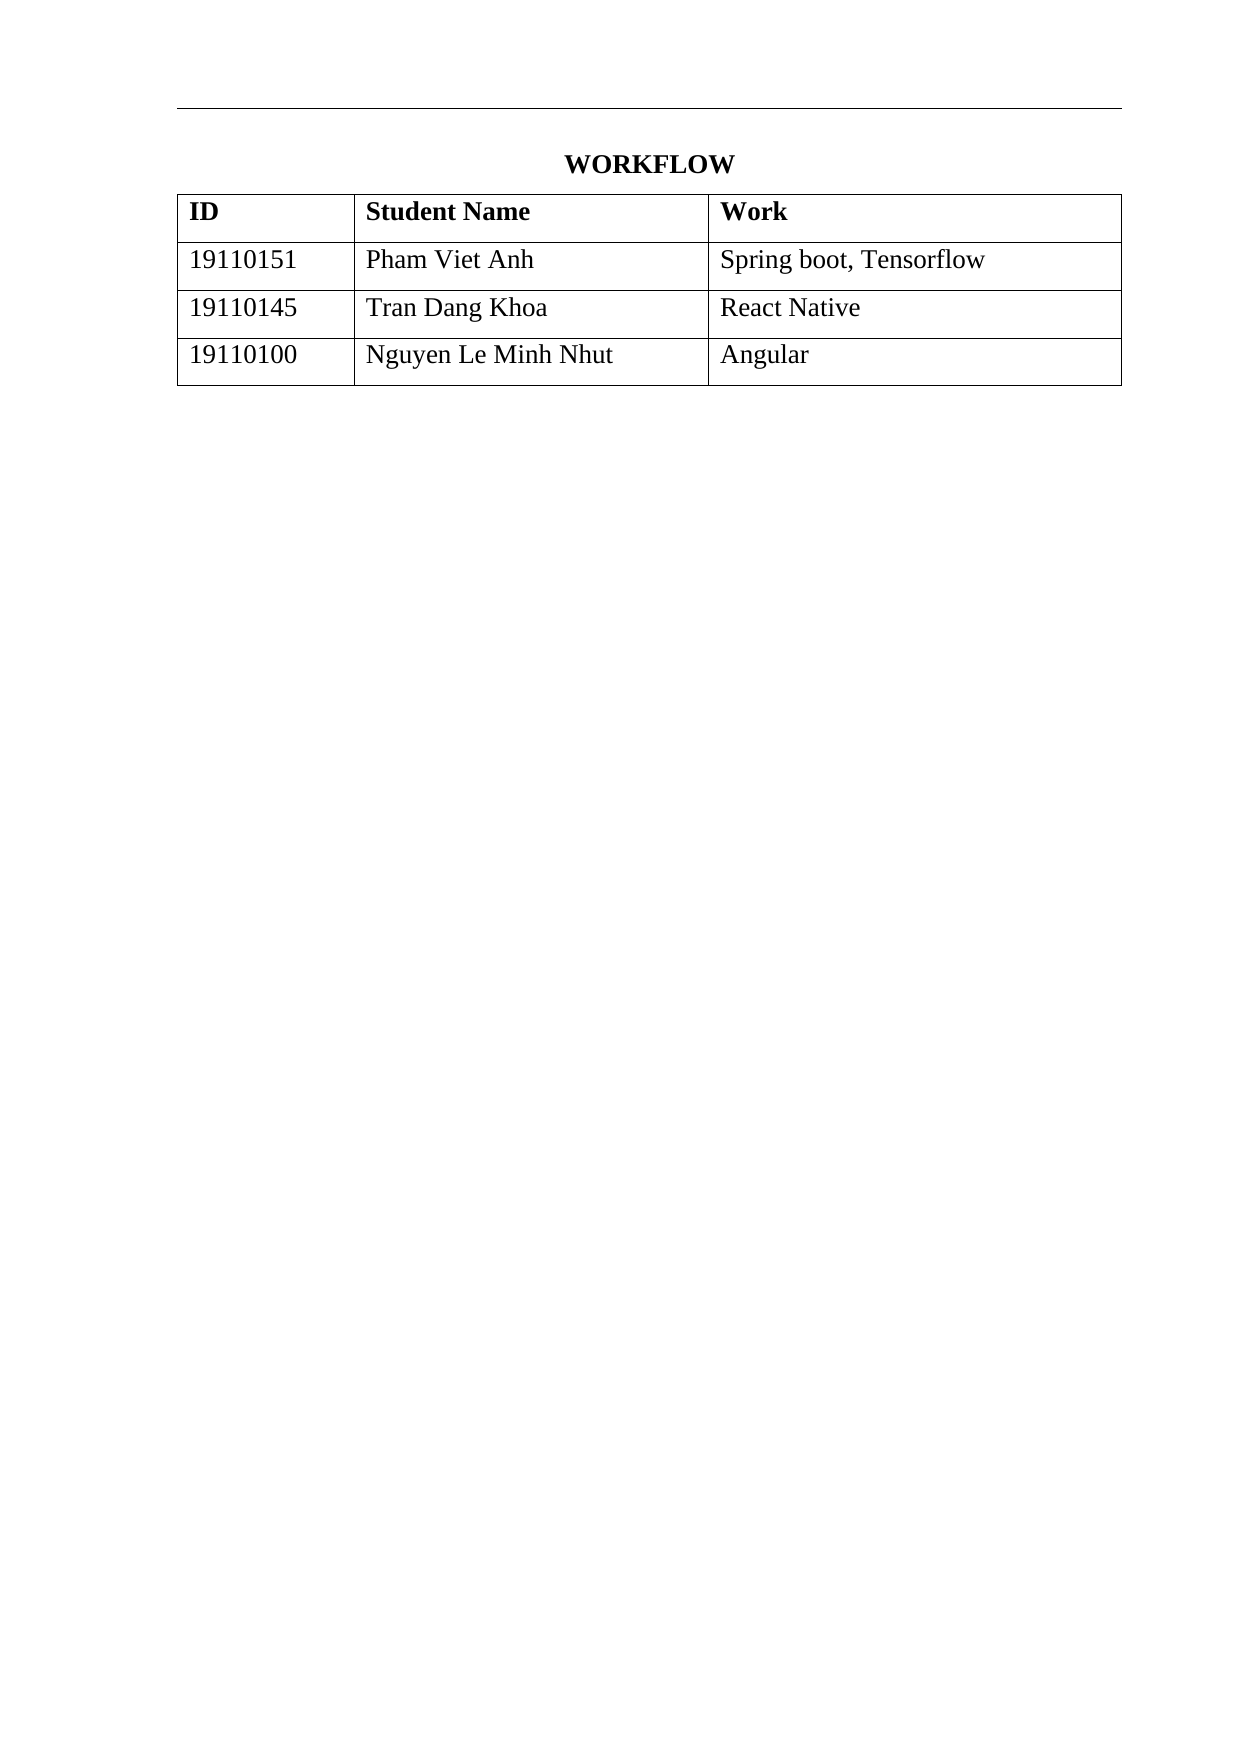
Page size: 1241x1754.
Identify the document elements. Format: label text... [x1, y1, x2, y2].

table_header ID [178, 195, 354, 242]
text WORKFLOW [177, 148, 1122, 179]
table_cell 19110145 [178, 291, 354, 337]
table_cell Spring boot, Tensorflow [709, 243, 1121, 290]
table_cell React Native [709, 291, 1121, 337]
table_header Student Name [355, 195, 708, 242]
table_cell 19110151 [178, 243, 354, 290]
table_cell Pham Viet Anh [355, 243, 708, 290]
table_header Work [709, 195, 1121, 242]
table_cell Angular [709, 339, 1121, 385]
table_cell Nguyen Le Minh Nhut [355, 339, 708, 385]
table_cell Tran Dang Khoa [355, 291, 708, 337]
table_cell 19110100 [178, 339, 354, 385]
